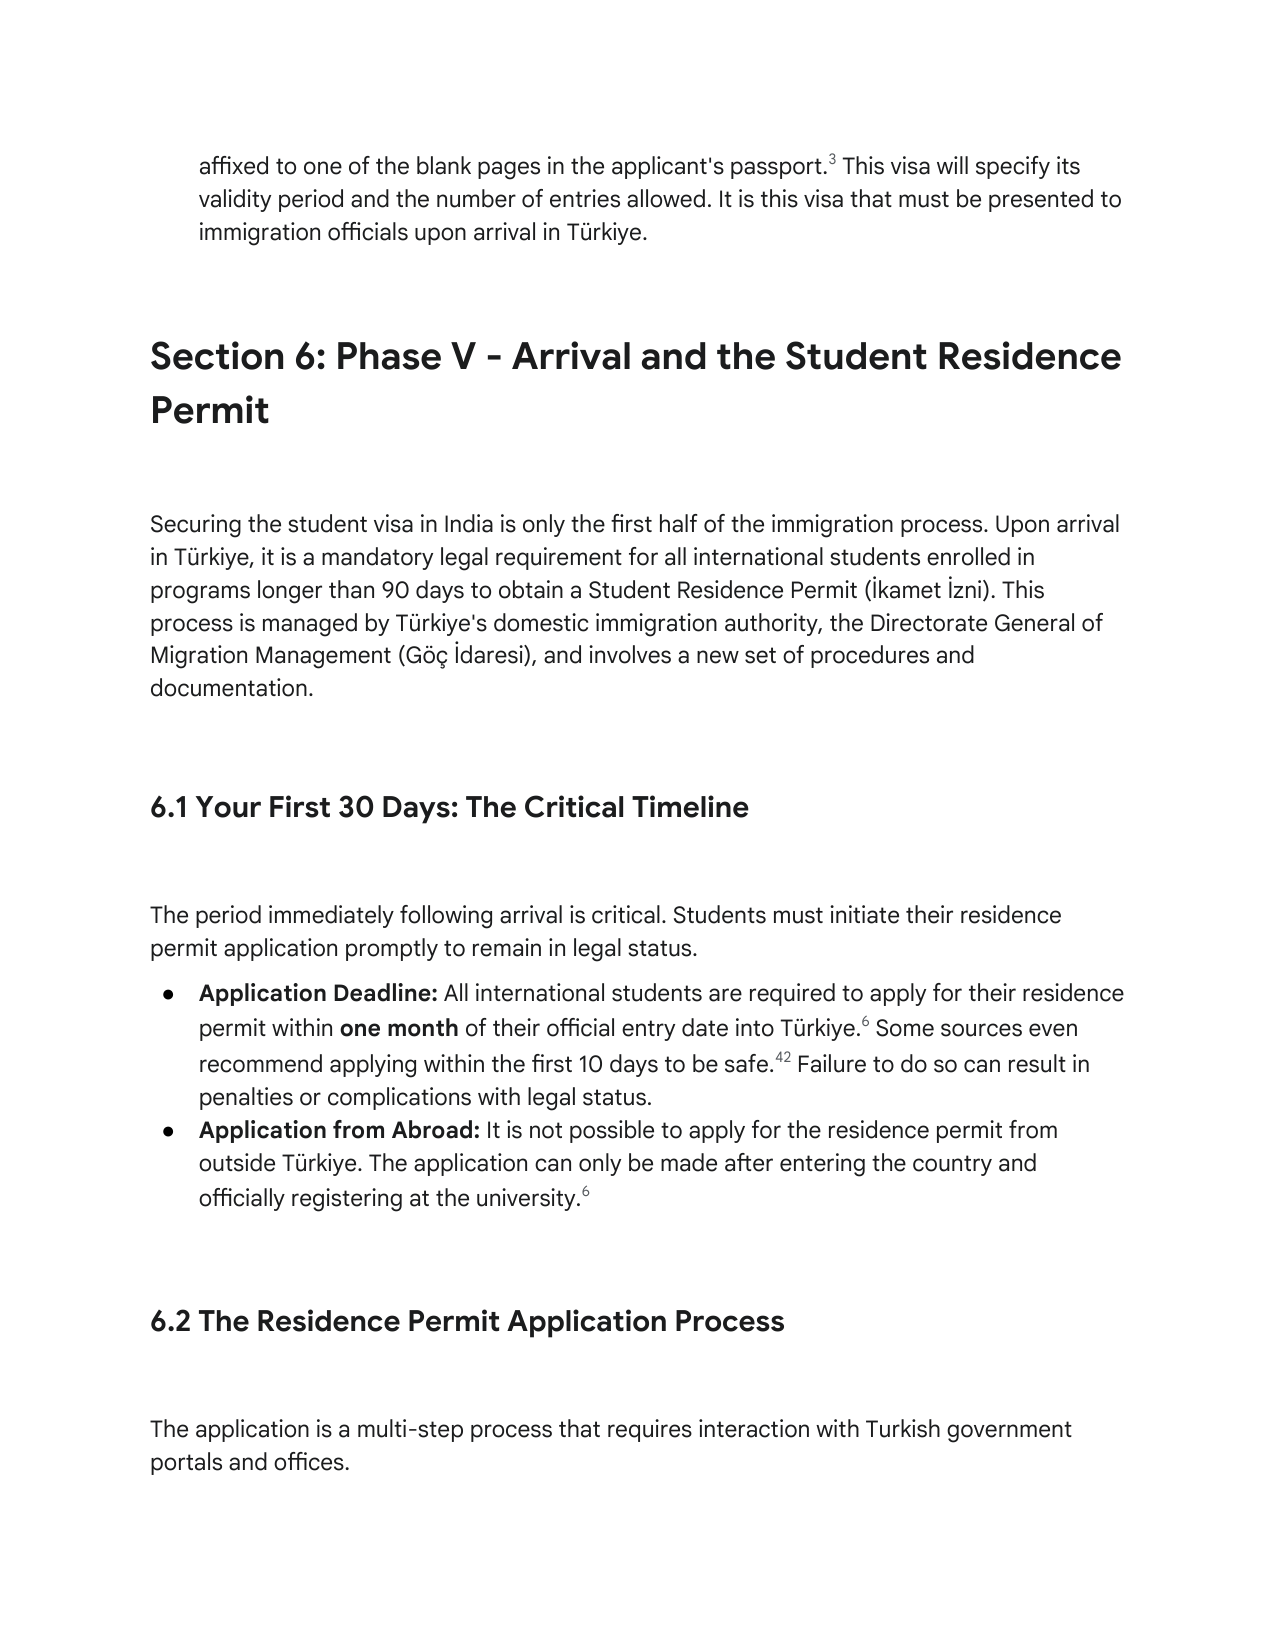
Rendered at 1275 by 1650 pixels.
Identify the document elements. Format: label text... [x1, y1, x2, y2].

text The period immediately following arrival is critical. Students must initiate their residence permit application promptly to remain in legal status. [150, 902, 1125, 963]
text Securing the student visa in India is only the first half of the immigration process. Upon arrival in Türkiye, it is a mandatory legal requirement for all international students enrolled in programs longer than 90 days to obtain a Student Residence Permit (İkamet İzni). This process is managed by Türkiye's domestic immigration authority, the Directorate General of Migration Management (Göç İdaresi), and involves a new set of procedures and documentation. [150, 511, 1125, 703]
text The application is a multi-step process that requires interaction with Turkish government portals and offices. [150, 1416, 1125, 1477]
list Application from Abroad: It is not possible to apply for the residence permit from outside Türkiye. The application can only be made after entering the country and officially registering at the university.6 [161, 1116, 1125, 1213]
subtitle Section 6: Phase V - Arrival and the Student Residence Permit [150, 333, 1125, 434]
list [161, 150, 1125, 247]
list Application Deadline: All international students are required to apply for their residence permit within one month of their official entry date into Türkiye.6 Some sources even recommend applying within the first 10 days to be safe.42 Failure to do so can result in penalties or complications with legal status. [161, 979, 1125, 1112]
subtitle 6.2 The Residence Permit Application Process [150, 1304, 1125, 1340]
subtitle 6.1 Your First 30 Days: The Critical Timeline [150, 790, 1125, 826]
